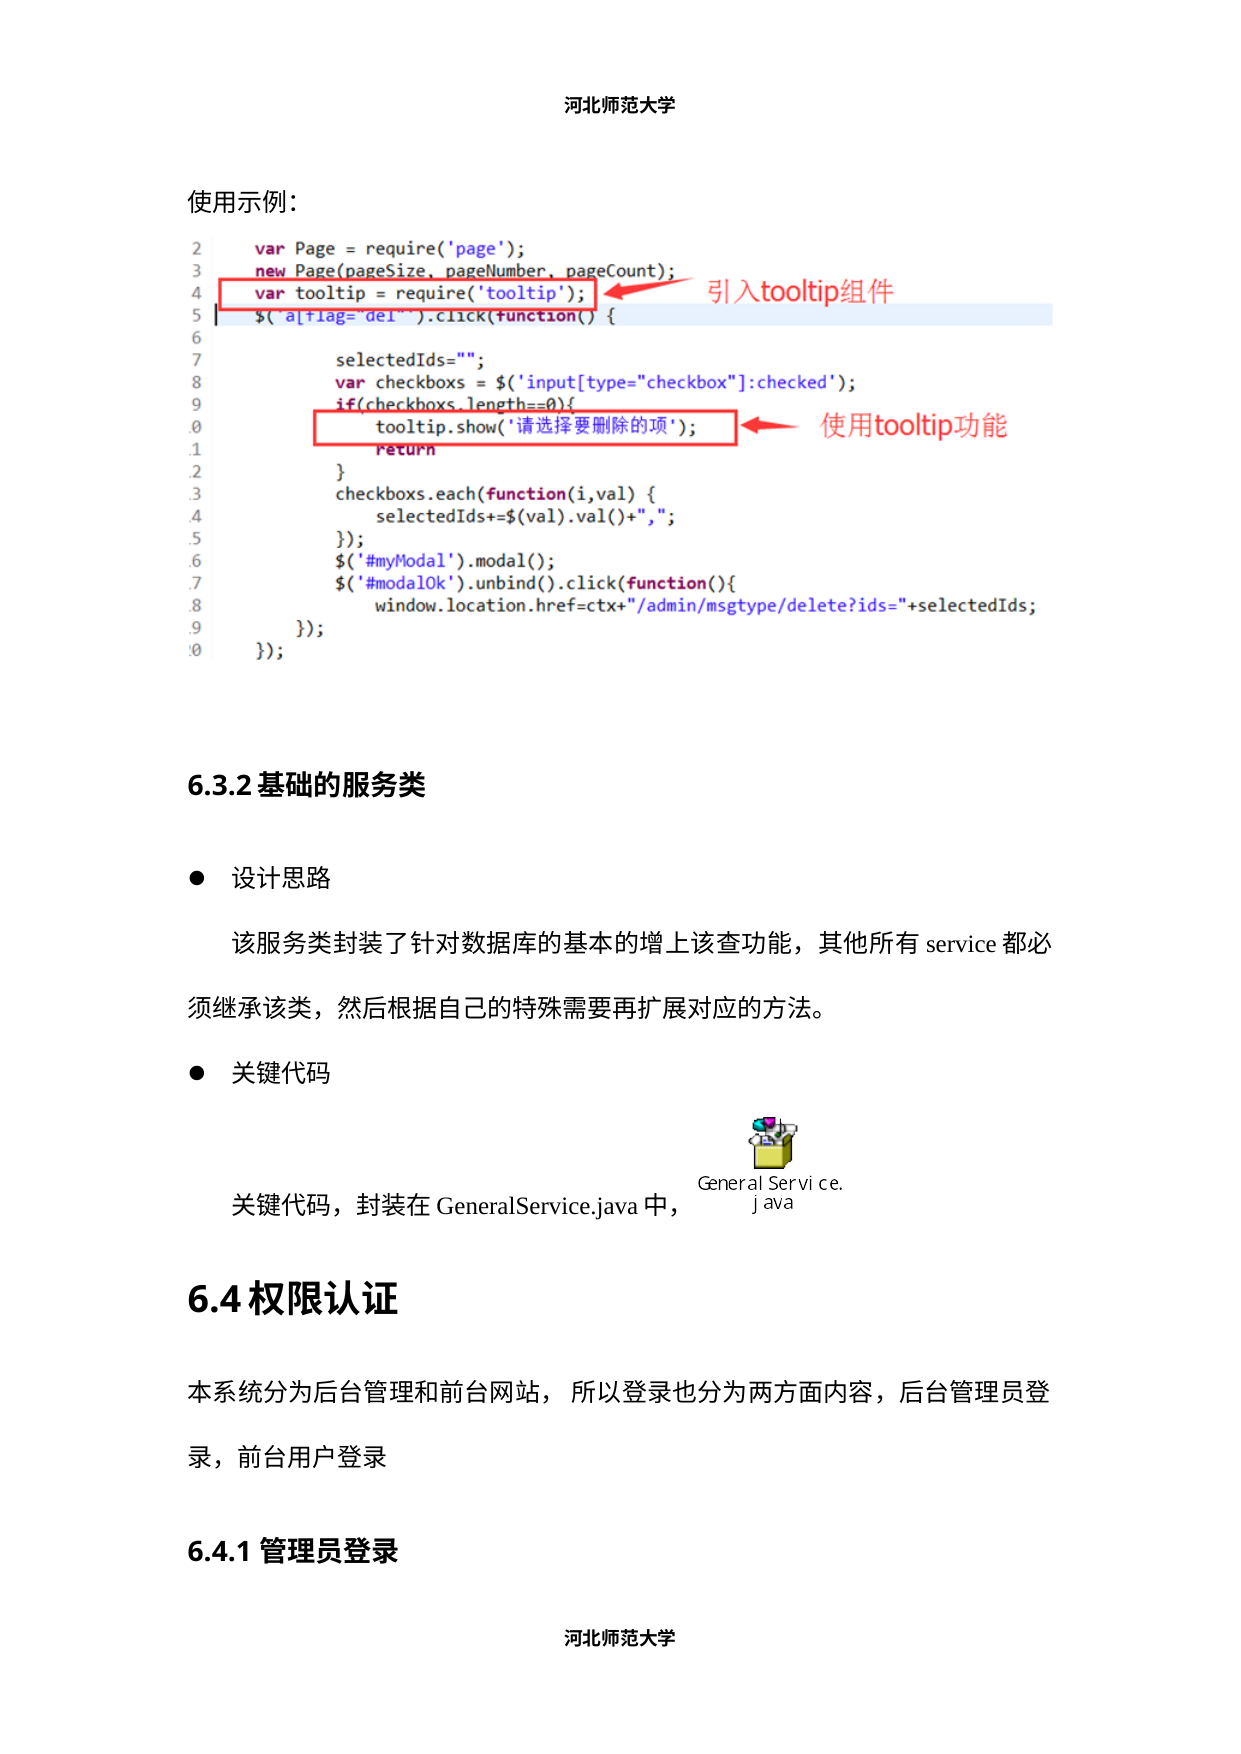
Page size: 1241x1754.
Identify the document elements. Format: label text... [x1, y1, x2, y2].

list 设计思路 [187, 844, 1053, 909]
text 使用示例： [187, 168, 1053, 233]
text 本系统分为后台管理和前台网站， 所以登录也分为两方面内容，后台管理员登录，前台用户登录 [187, 1358, 1053, 1488]
text 该服务类封装了针对数据库的基本的增上该查功能，其他所有service都必须继承该类，然后根据自己的特殊需要再扩展对应的方法。 [187, 909, 1053, 1039]
subtitle 6.4权限认证 [187, 1263, 1053, 1328]
subtitle 6.4.1 管理员登录 [187, 1517, 1053, 1582]
text 关键代码，封装在GeneralService.java中， [187, 1104, 1053, 1234]
picture [187, 233, 1053, 661]
list 关键代码 [187, 1039, 1053, 1104]
subtitle 6.3.2基础的服务类 [187, 750, 1053, 815]
